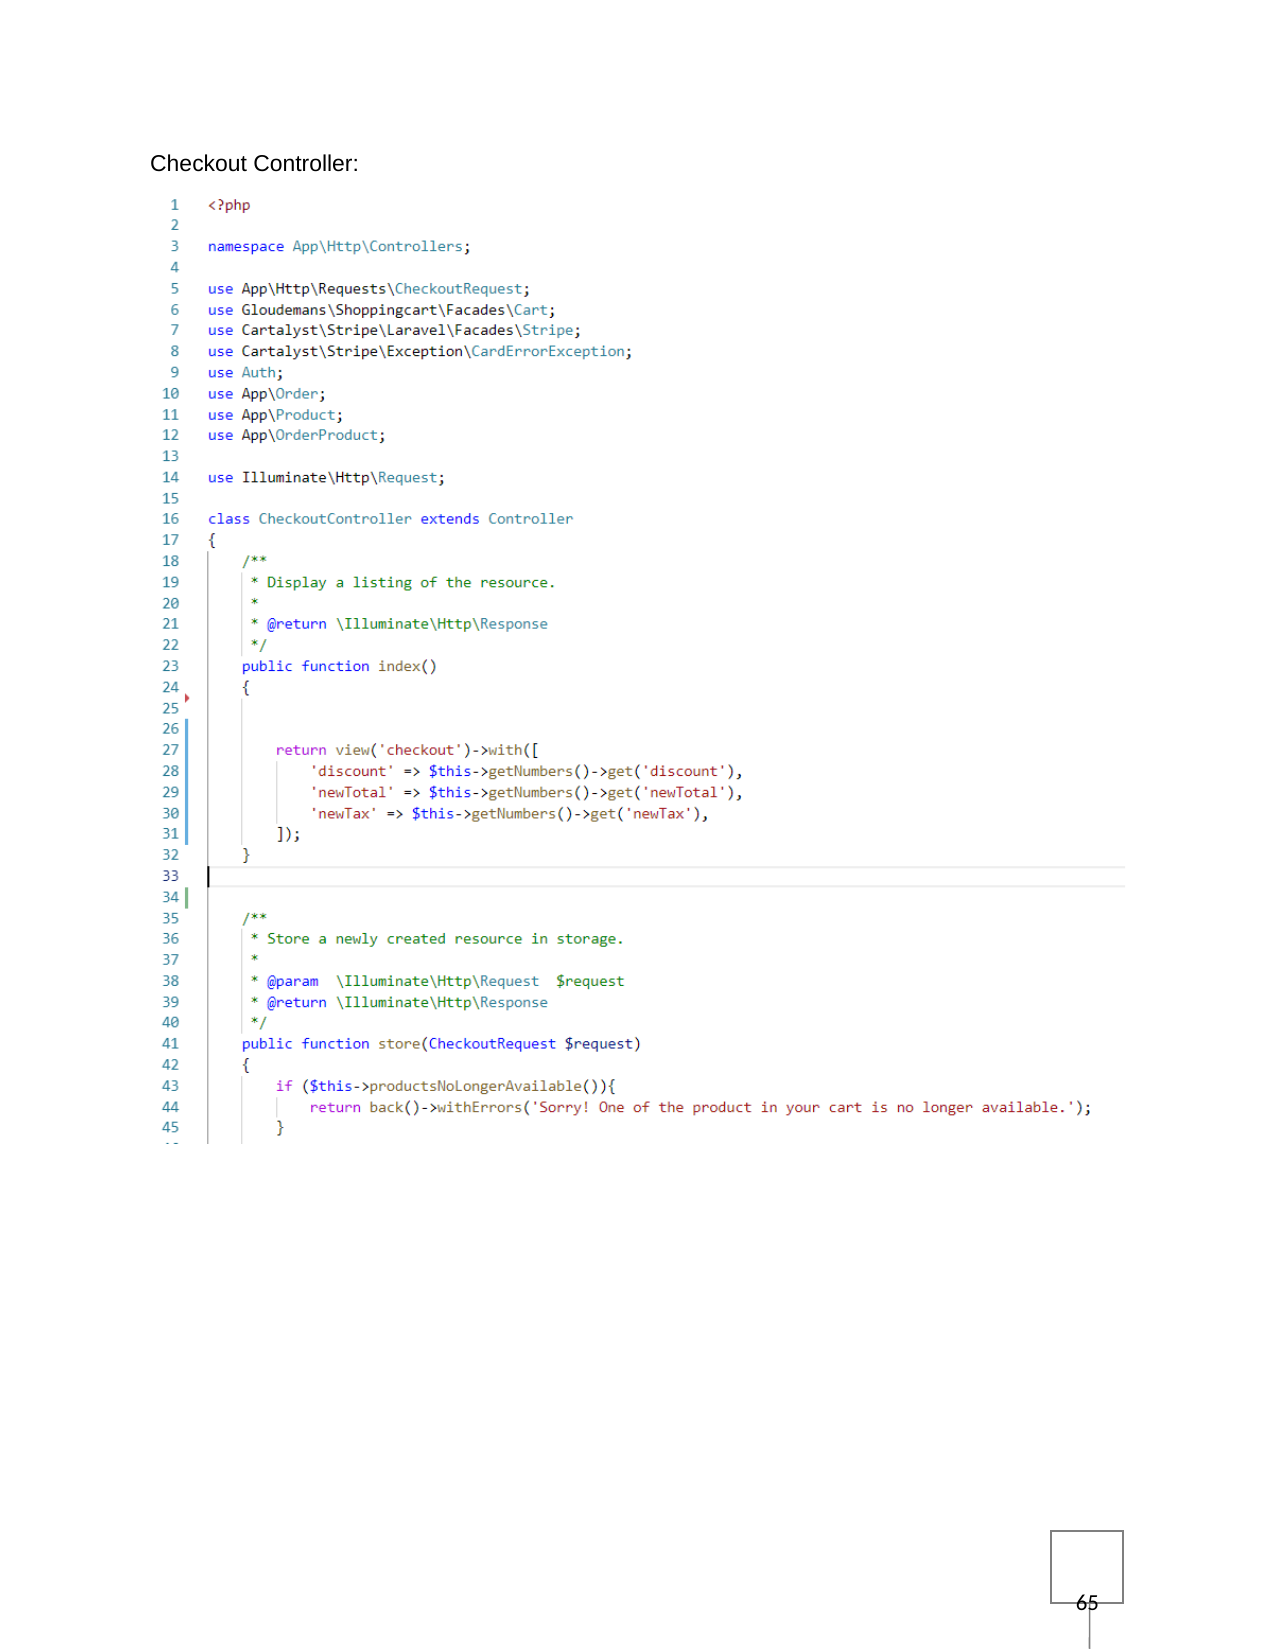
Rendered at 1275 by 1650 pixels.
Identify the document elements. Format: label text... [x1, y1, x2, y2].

text Checkout Controller: [150, 150, 1125, 176]
picture [150, 195, 1125, 1144]
